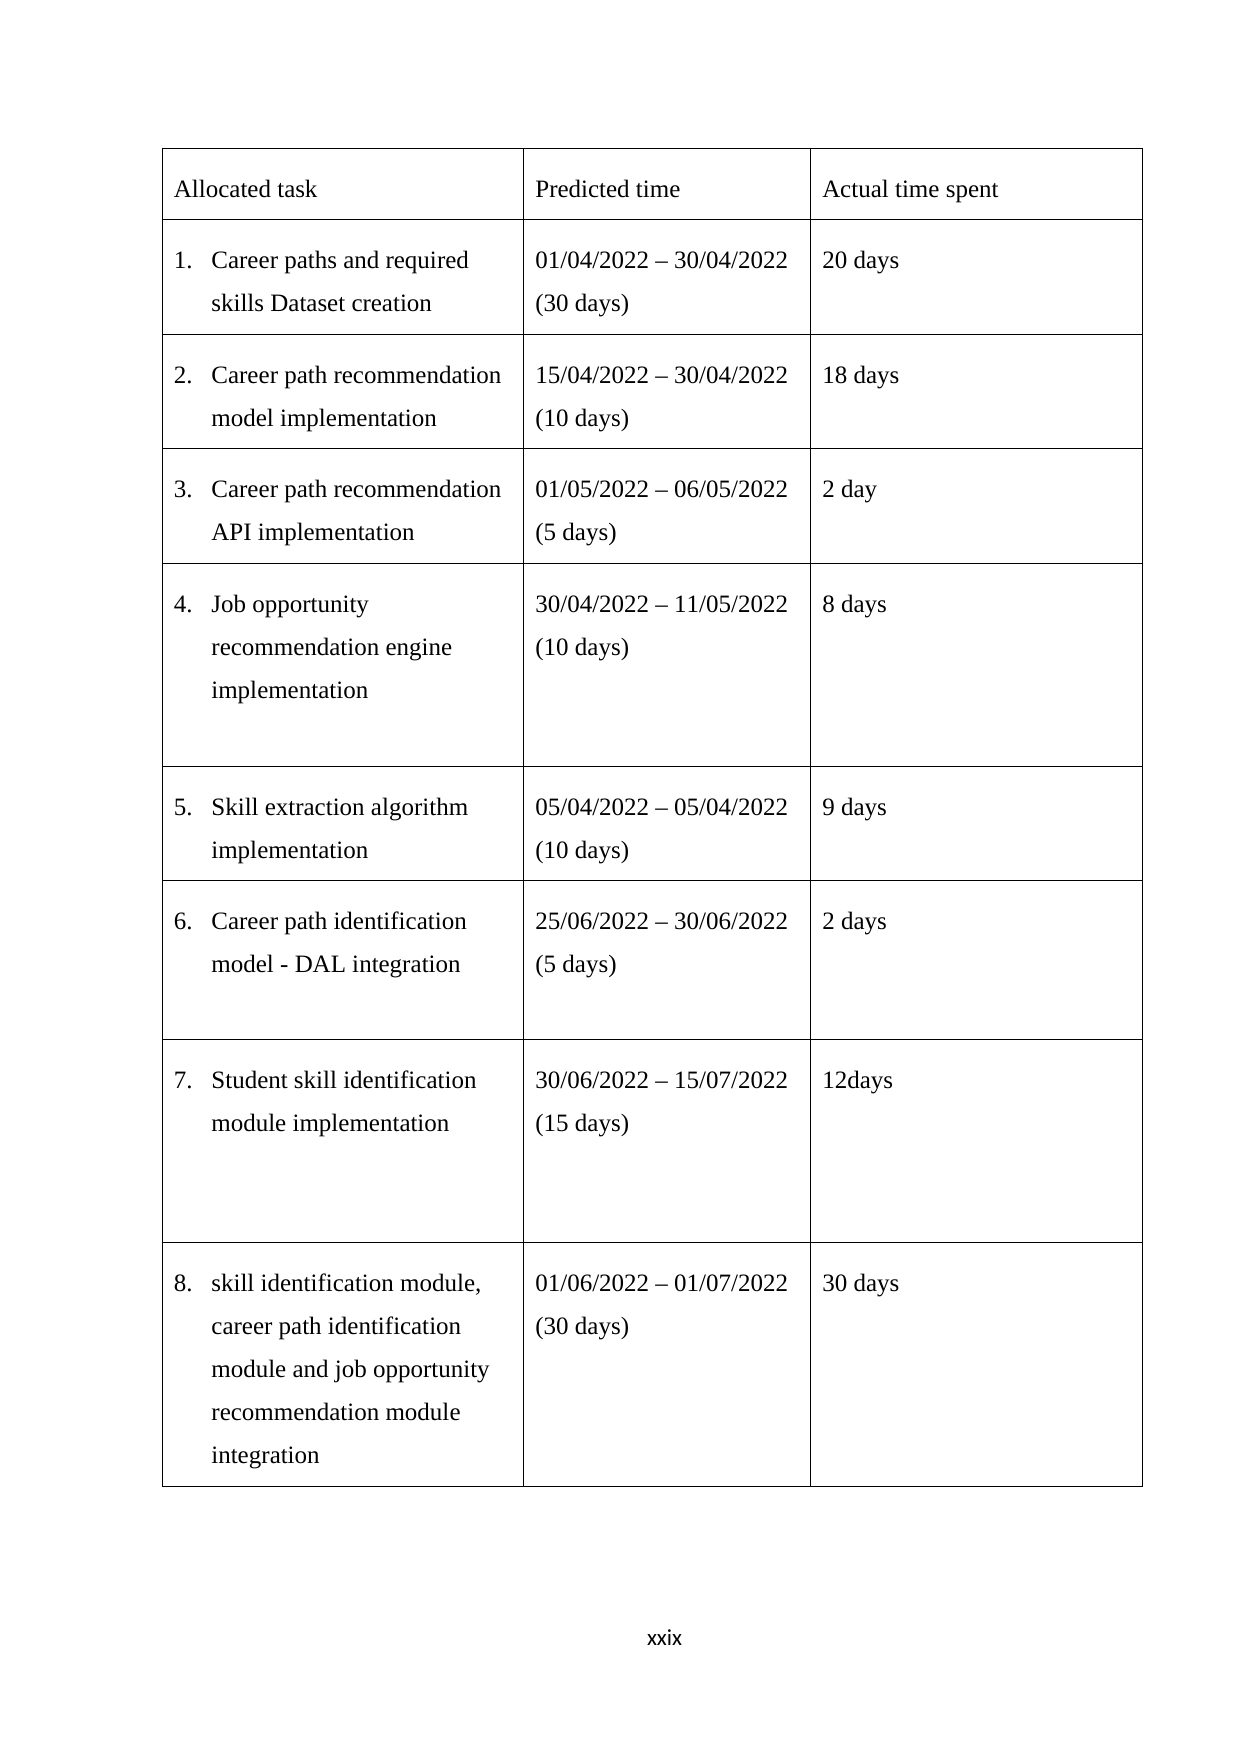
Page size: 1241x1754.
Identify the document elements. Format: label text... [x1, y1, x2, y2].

table_cell 2 days [811, 881, 1142, 1039]
table_cell Skill extraction algorithm implementation [163, 767, 523, 880]
table_cell Career path recommendation model implementation [163, 335, 523, 448]
table_cell 01/05/2022 – 06/05/2022 (5 days) [524, 449, 810, 563]
table_header Allocated task [163, 149, 523, 219]
table_cell 05/04/2022 – 05/04/2022 (10 days) [524, 767, 810, 880]
table_cell 01/06/2022 – 01/07/2022 (30 days) [524, 1243, 810, 1486]
table_cell Student skill identification module implementation [163, 1040, 523, 1242]
table_cell 30/06/2022 – 15/07/2022 (15 days) [524, 1040, 810, 1242]
table_cell 2 day [811, 449, 1142, 563]
table_cell 25/06/2022 – 30/06/2022 (5 days) [524, 881, 810, 1039]
table_cell Career paths and required skills Dataset creation [163, 220, 523, 334]
table_cell 18 days [811, 335, 1142, 448]
table_header Predicted time [524, 149, 810, 219]
table_cell 20 days [811, 220, 1142, 334]
table_cell 15/04/2022 – 30/04/2022 (10 days) [524, 335, 810, 448]
table_cell Job opportunity recommendation engine implementation [163, 564, 523, 766]
table_cell 9 days [811, 767, 1142, 880]
table_cell skill identification module, career path identification module and job opportunity recommendation module integration [163, 1243, 523, 1486]
table_cell 12days [811, 1040, 1142, 1242]
table_cell Career path identification model - DAL integration [163, 881, 523, 1039]
table_header Actual time spent [811, 149, 1142, 219]
table_cell 30 days [811, 1243, 1142, 1486]
table_cell 01/04/2022 – 30/04/2022 (30 days) [524, 220, 810, 334]
table_cell 8 days [811, 564, 1142, 766]
table_cell Career path recommendation API implementation [163, 449, 523, 563]
table_cell 30/04/2022 – 11/05/2022 (10 days) [524, 564, 810, 766]
